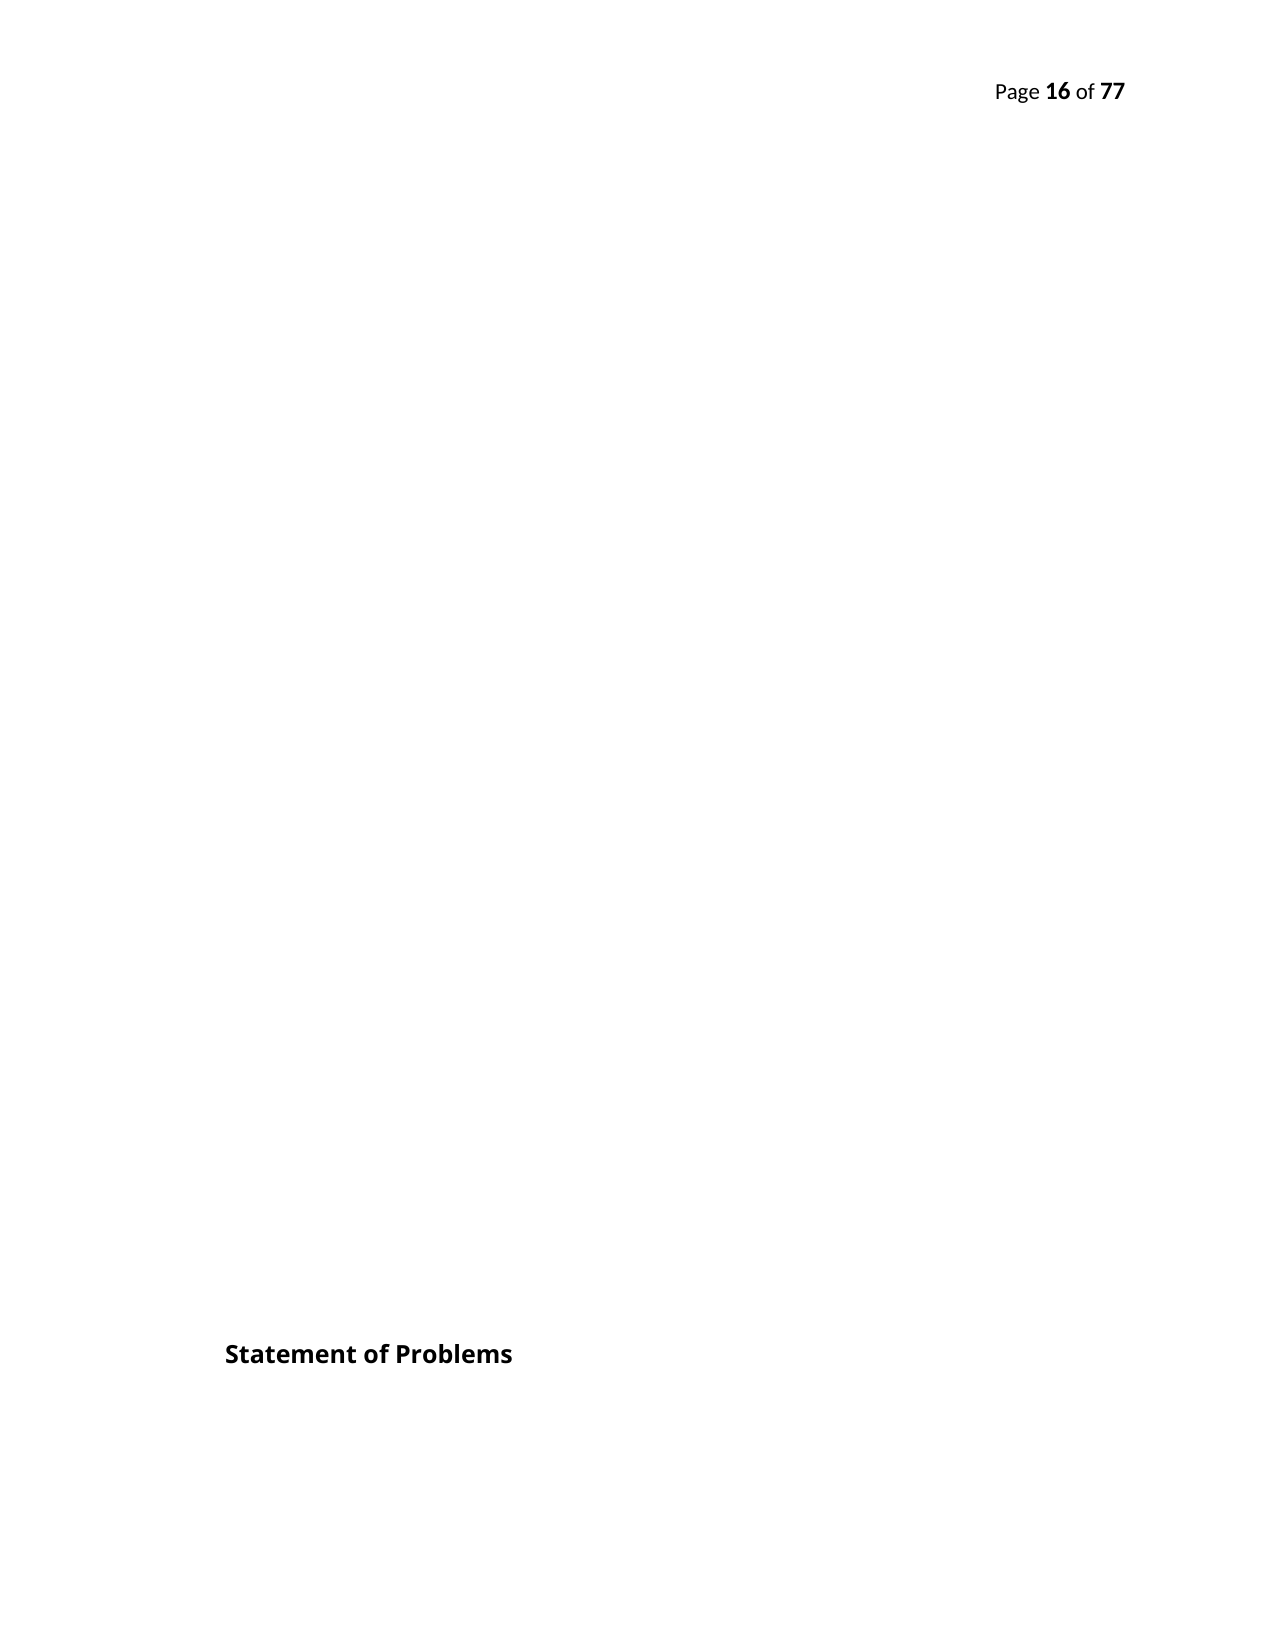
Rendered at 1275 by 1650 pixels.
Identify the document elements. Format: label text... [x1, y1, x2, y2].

list Statement of Problems [225, 1337, 1125, 1371]
